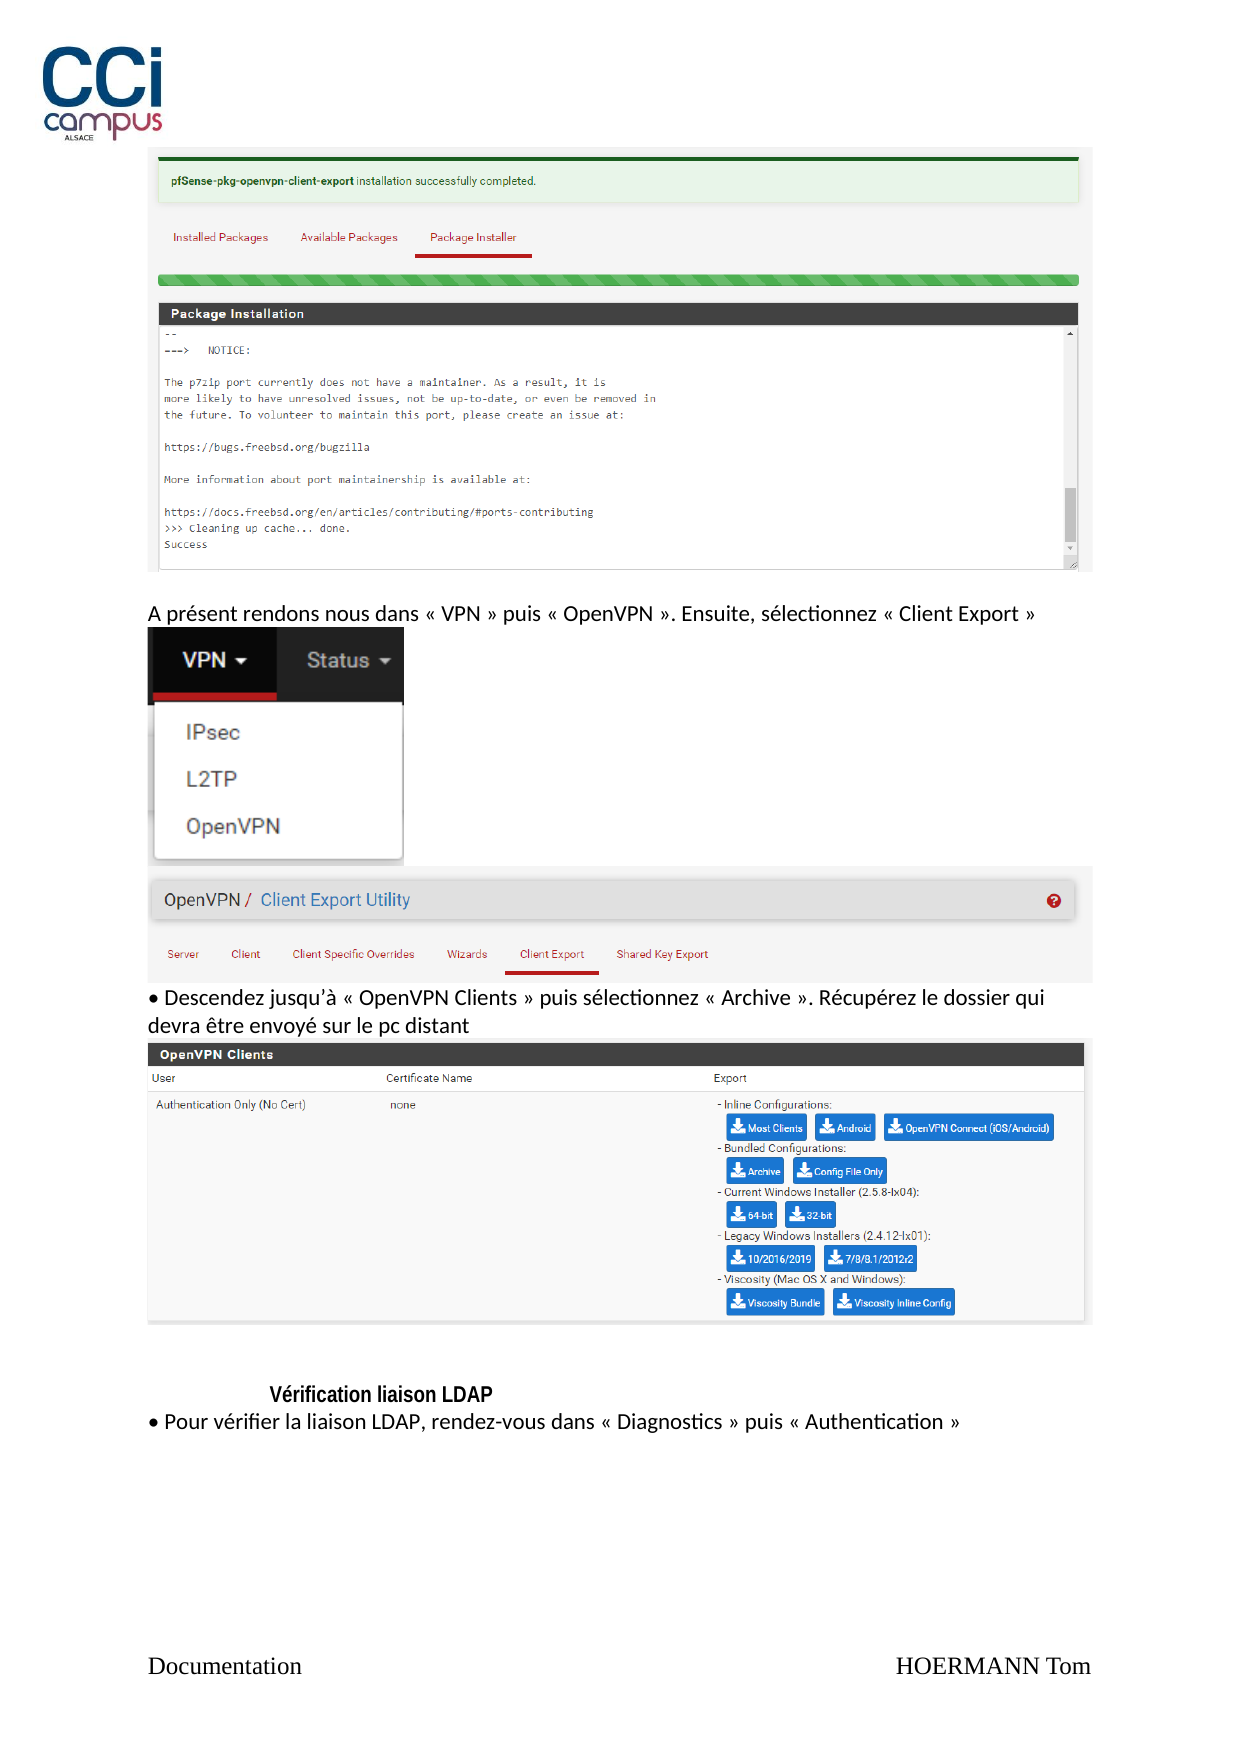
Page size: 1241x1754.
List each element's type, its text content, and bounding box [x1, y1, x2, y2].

text A présent rendons nous dans « VPN » puis « OpenVPN ». Ensuite, sélectionnez « Client Export » [148, 599, 1093, 627]
picture [147, 627, 1093, 983]
text • Pour vérifier la liaison LDAP, rendez-vous dans « Diagnostics » puis « Authentication » [148, 1407, 1093, 1435]
text • Descendez jusqu’à « OpenVPN Clients » puis sélectionnez « Archive ». Récupérez le dossier qui devra être envoyé sur le pc distant [148, 983, 1093, 1038]
picture [35, 26, 1093, 572]
picture [147, 1038, 1093, 1325]
subtitle Vérification liaison LDAP [269, 1381, 1093, 1407]
